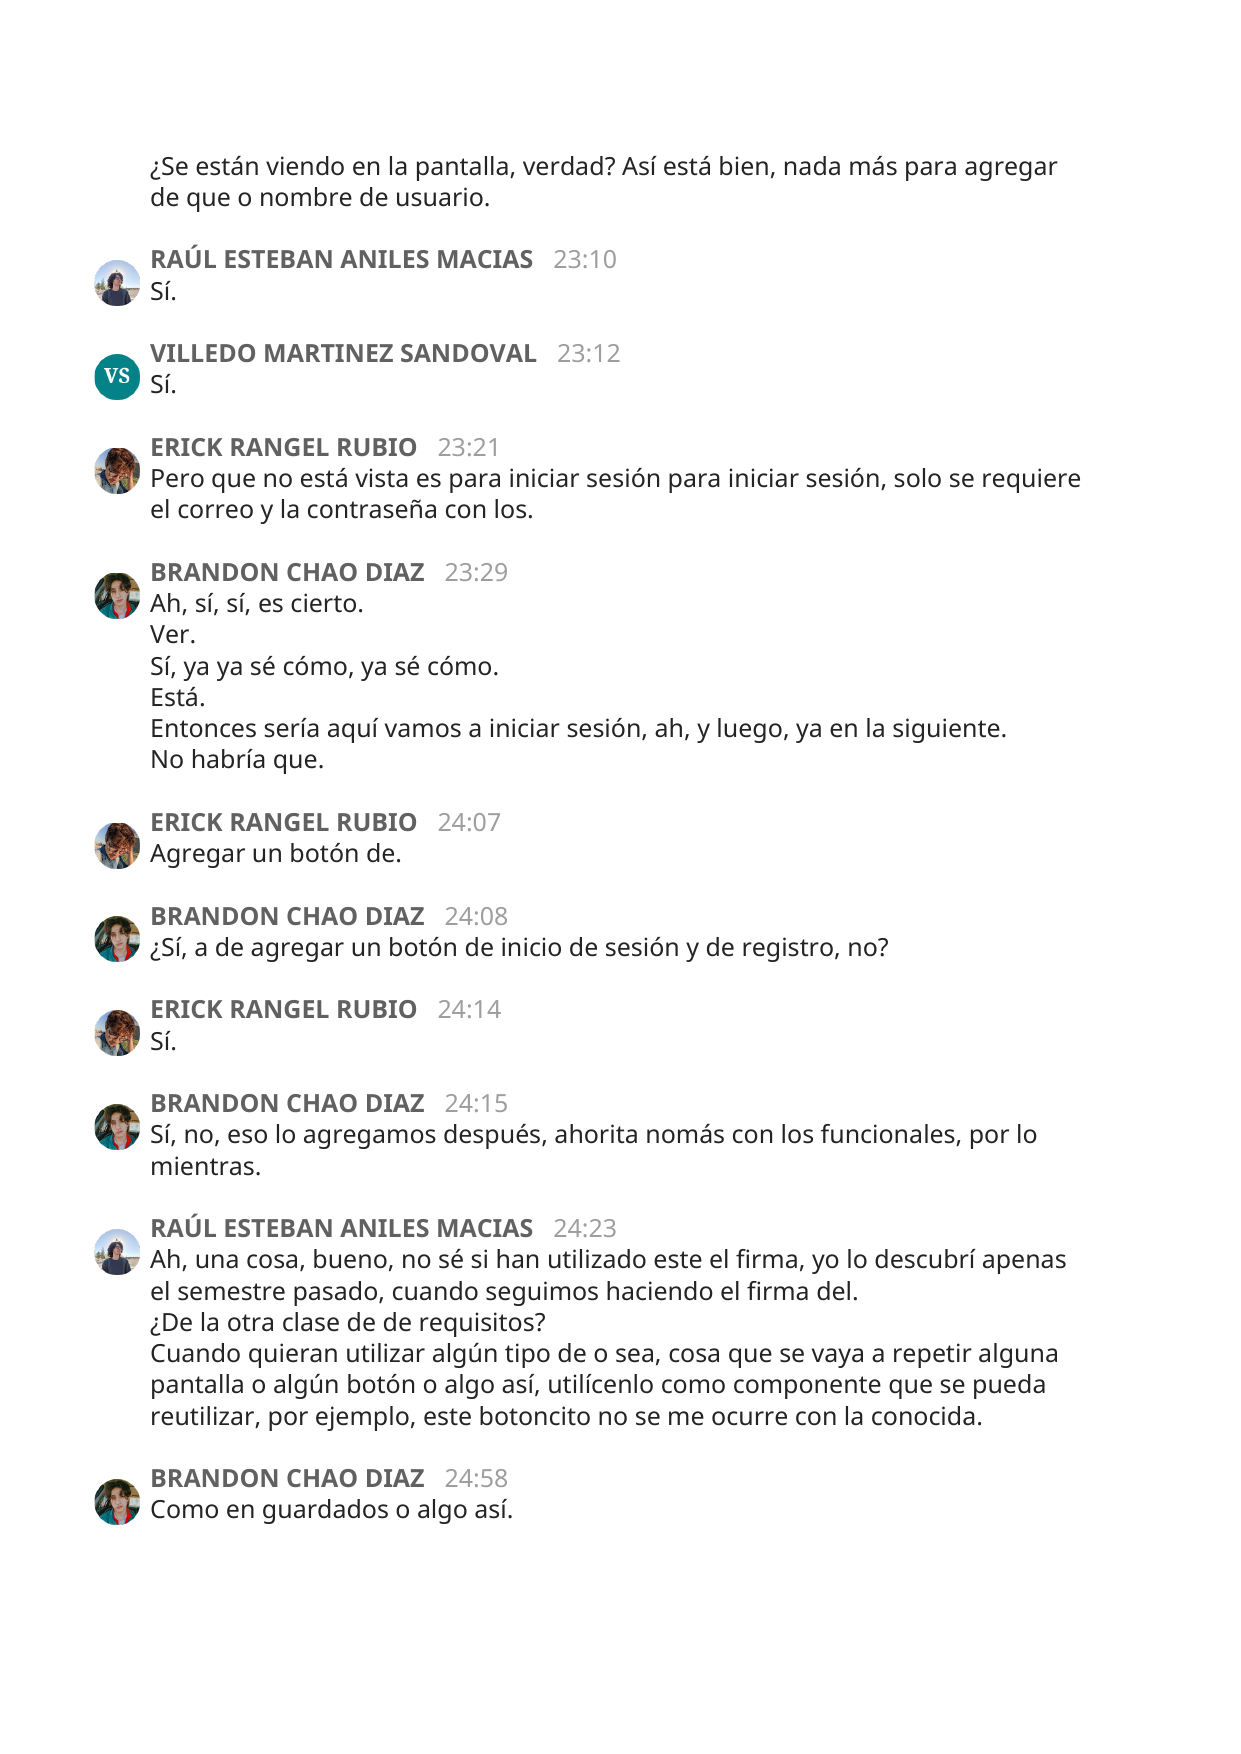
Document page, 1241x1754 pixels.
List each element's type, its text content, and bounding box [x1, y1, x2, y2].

picture [94, 823, 140, 869]
picture [94, 260, 140, 306]
picture [94, 1479, 140, 1525]
text BRANDON CHAO DIAZ 23:29 Ah, sí, sí, es cierto. Ver. Sí, ya ya sé cómo, ya sé cómo. Está. Entonces sería aquí vamos a iniciar sesión, ah, y luego, ya en la siguiente. No habría que. [150, 525, 1090, 775]
picture [94, 1229, 140, 1275]
picture [94, 354, 140, 400]
picture [94, 1010, 140, 1056]
text BRANDON CHAO DIAZ 24:58 Como en guardados o algo así. [150, 1431, 1090, 1525]
text VILLEDO MARTINEZ SANDOVAL 23:12 Sí. [150, 306, 1090, 400]
text BRANDON CHAO DIAZ 24:15 Sí, no, eso lo agregamos después, ahorita nomás con los funcionales, por lo mientras. [150, 1056, 1090, 1181]
text BRANDON CHAO DIAZ 24:08 ¿Sí, a de agregar un botón de inicio de sesión y de registro, no? [150, 869, 1090, 962]
text ERICK RANGEL RUBIO 23:21 Pero que no está vista es para iniciar sesión para iniciar sesión, solo se requiere el correo y la contraseña con los. [150, 400, 1090, 525]
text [150, 150, 1090, 212]
picture [94, 573, 140, 619]
text ERICK RANGEL RUBIO 24:07 Agregar un botón de. [150, 775, 1090, 869]
picture [94, 916, 140, 962]
text RAÚL ESTEBAN ANILES MACIAS 24:23 Ah, una cosa, bueno, no sé si han utilizado este el firma, yo lo descubrí apenas el semestre pasado, cuando seguimos haciendo el firma del. ¿De la otra clase de de requisitos? Cuando quieran utilizar algún tipo de o sea, cosa que se vaya a repetir alguna pantalla o algún botón o algo así, utilícenlo como componente que se pueda reutilizar, por ejemplo, este botoncito no se me ocurre con la conocida. [150, 1181, 1090, 1431]
text ERICK RANGEL RUBIO 24:14 Sí. [150, 962, 1090, 1056]
picture [94, 1104, 140, 1150]
picture [94, 448, 140, 494]
text RAÚL ESTEBAN ANILES MACIAS 23:10 Sí. [150, 212, 1090, 306]
